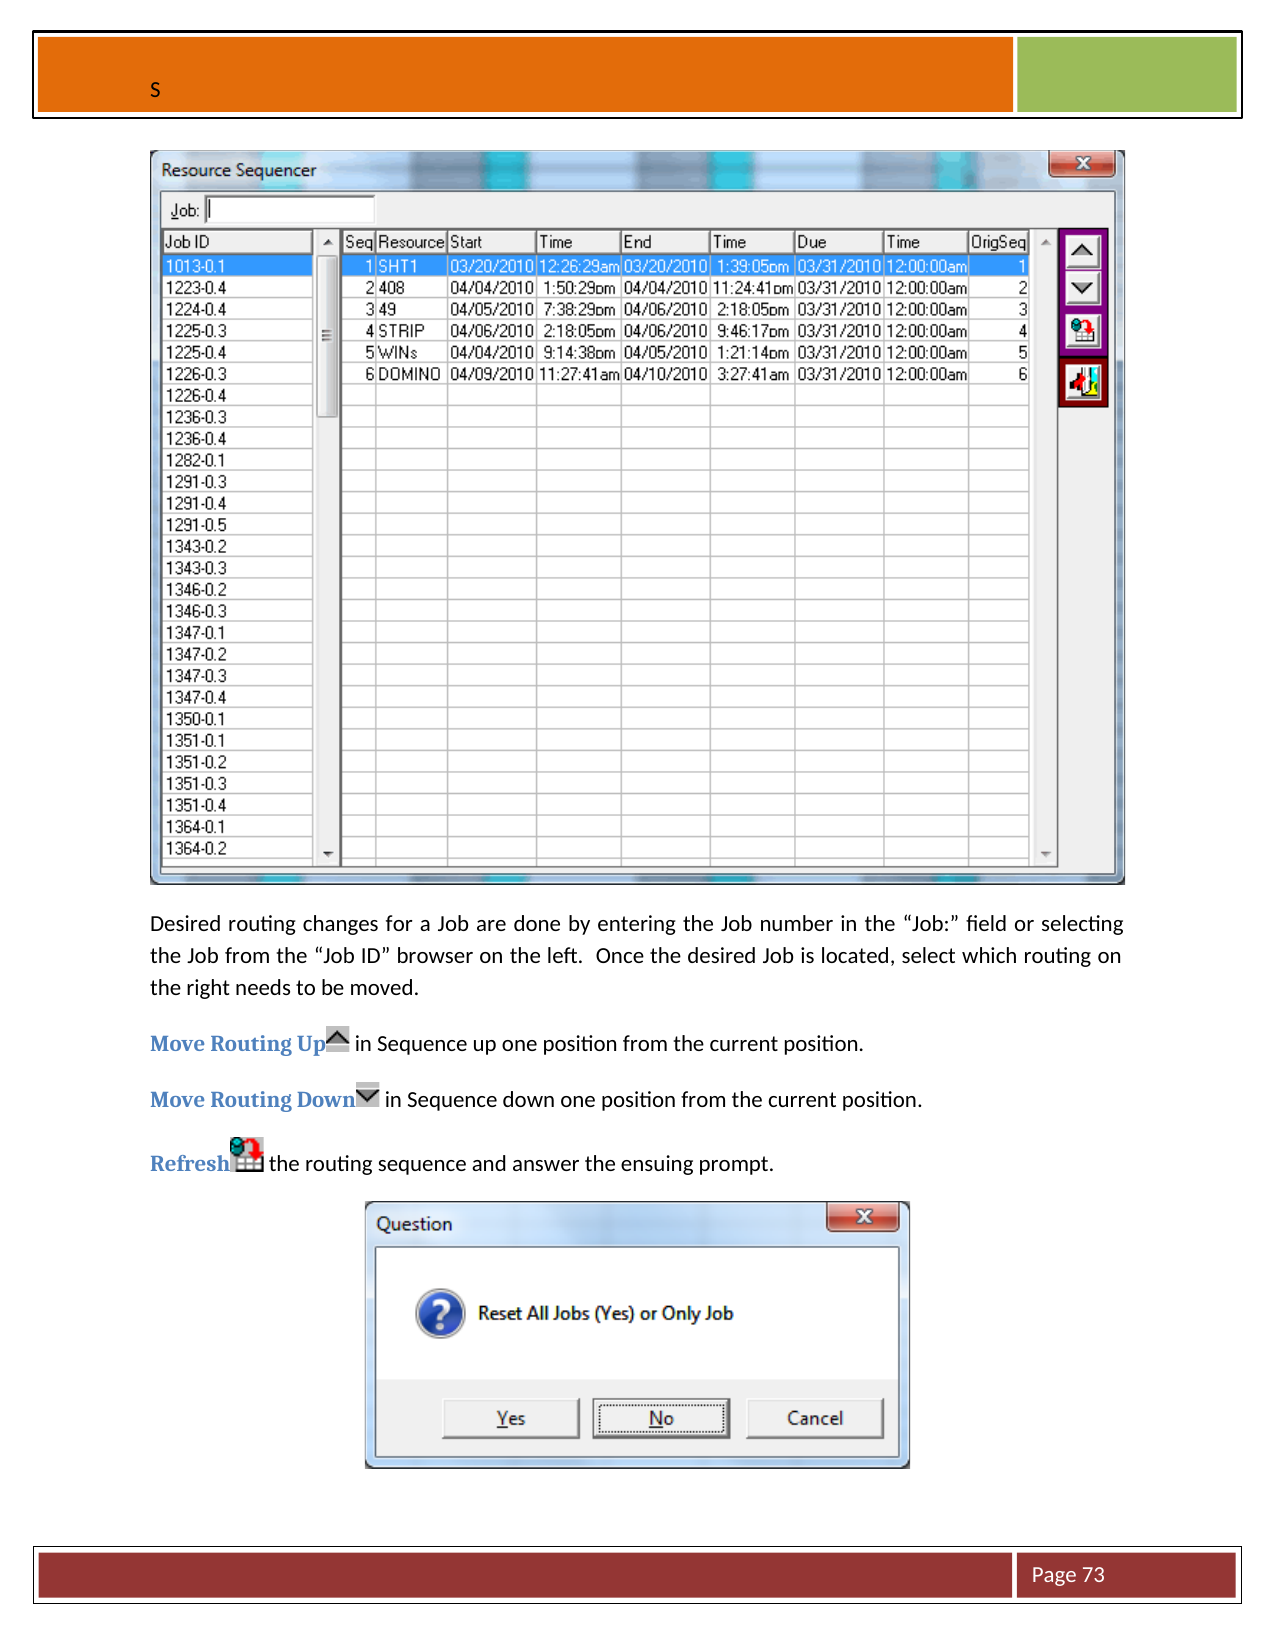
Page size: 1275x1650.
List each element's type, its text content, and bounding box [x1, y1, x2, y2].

picture [150, 150, 1125, 885]
picture [230, 1137, 264, 1172]
text Move Routing Down in Sequence down one position from the current position. [150, 1082, 1125, 1113]
text Refresh the routing sequence and answer the ensuing prompt. [150, 1138, 1125, 1177]
picture [326, 1026, 350, 1052]
picture [356, 1082, 380, 1107]
picture [364, 1201, 911, 1469]
text Move Routing Up in Sequence up one position from the current position. [150, 1027, 1125, 1057]
text Desired routing changes for a Job are done by entering the Job number in the “Job:” field or selecting the Job from the “Job ID” browser on the left. Once the desired Job is located, select which routing on the right needs to be moved. [150, 909, 1125, 1002]
